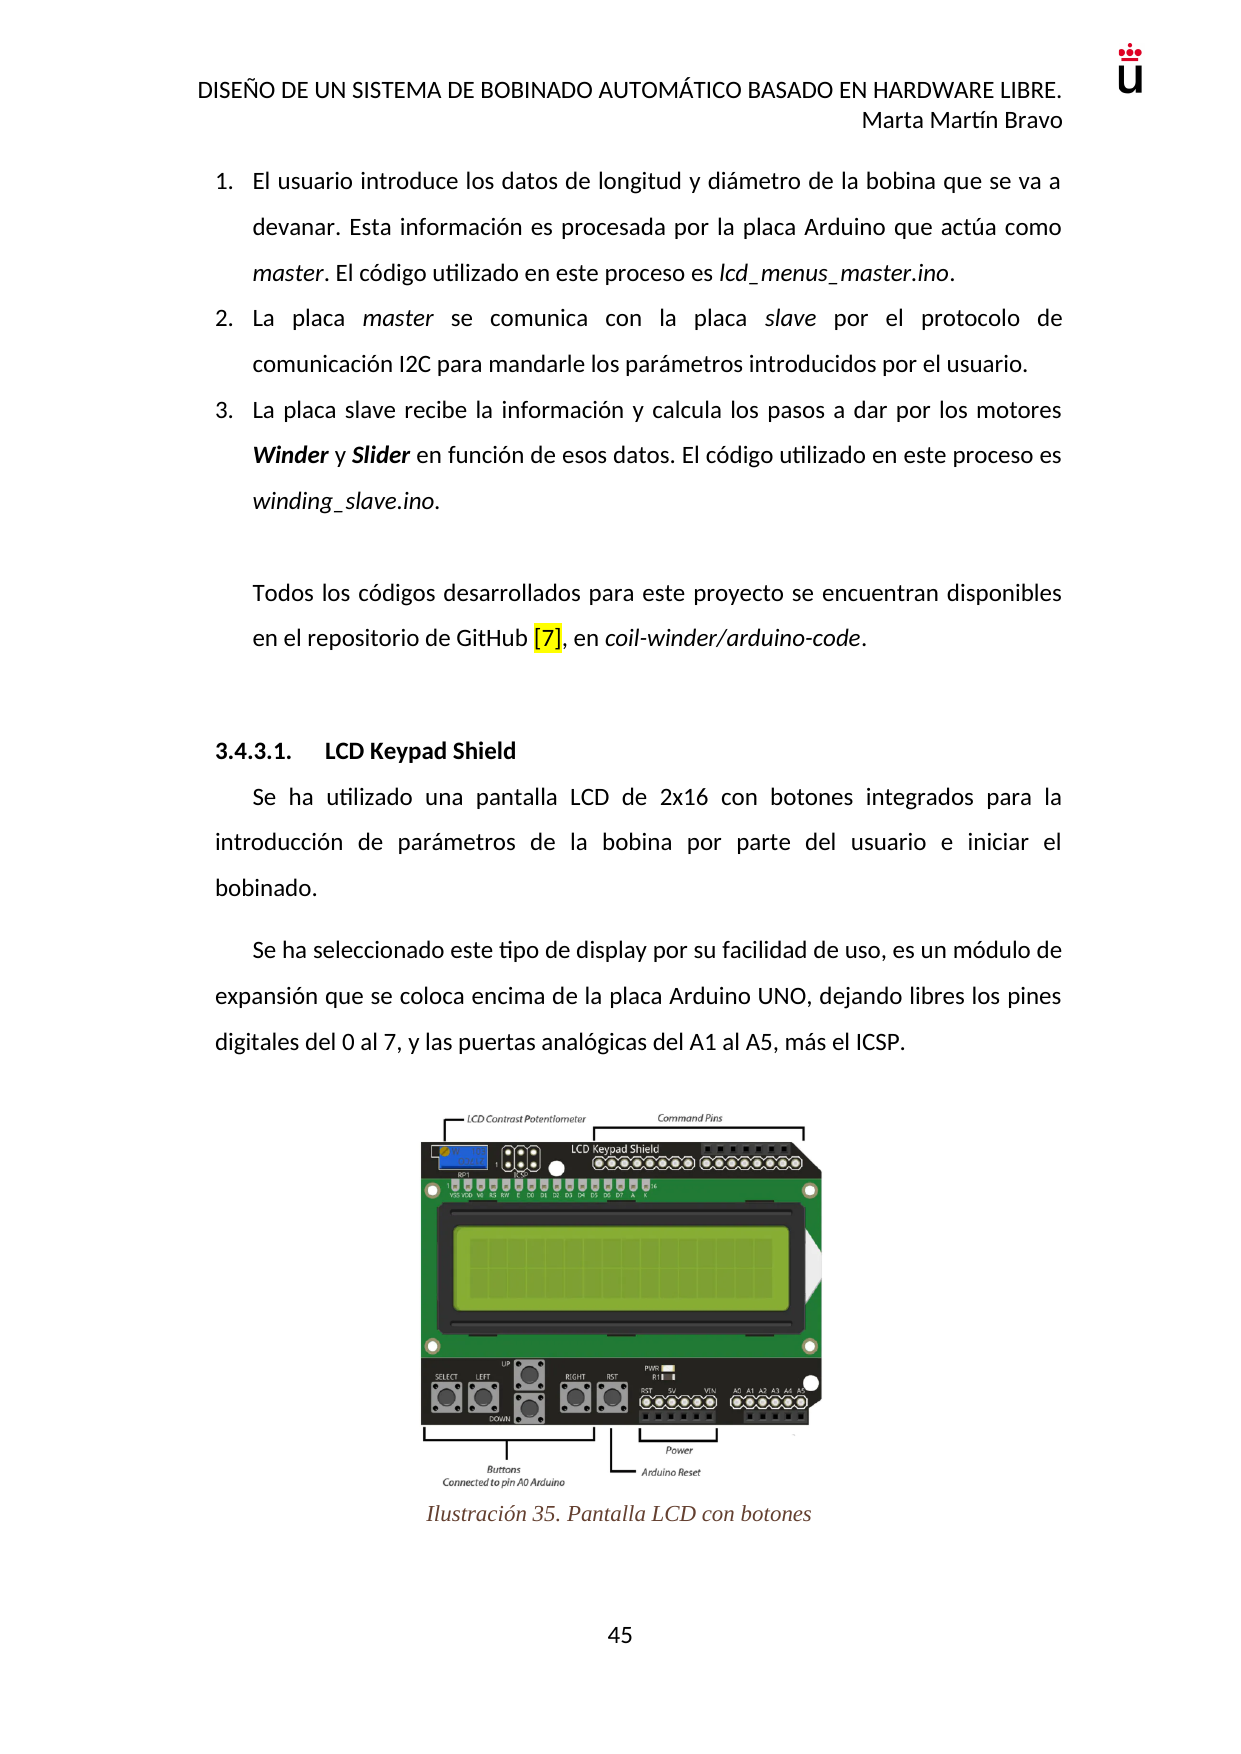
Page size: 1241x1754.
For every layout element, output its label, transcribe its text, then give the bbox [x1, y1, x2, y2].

picture [1118, 43, 1146, 95]
list La placa master se comunica con la placa slave por el protocolo de comunicación I2C para mandarle los parámetros introducidos por el usuario. [215, 302, 1063, 379]
picture [400, 1098, 840, 1492]
list La placa slave recibe la información y calcula los pasos a dar por los motores Winder y Slider en función de esos datos. El código utilizado en este proceso es winding_slave.ino. [215, 394, 1063, 516]
list Todos los códigos desarrollados para este proyecto se encuentran disponibles en el repositorio de GitHub [7], en coil-winder/arduino-code. [252, 577, 1063, 653]
subtitle LCD Keypad Shield [215, 735, 1063, 765]
text Se ha seleccionado este tipo de display por su facilidad de uso, es un módulo de expansión que se coloca encima de la placa Arduino UNO, dejando libres los pines digitales del 0 al 7, y las puertas analógicas del A1 al A5, más el ICSP. [215, 934, 1063, 1056]
text Se ha utilizado una pantalla LCD de 2x16 con botones integrados para la introducción de parámetros de la bobina por parte del usuario e iniciar el bobinado. [215, 781, 1063, 903]
list El usuario introduce los datos de longitud y diámetro de la bobina que se va a devanar. Esta información es procesada por la placa Arduino que actúa como master. El código utilizado en este proceso es lcd_menus_master.ino. [215, 165, 1063, 287]
